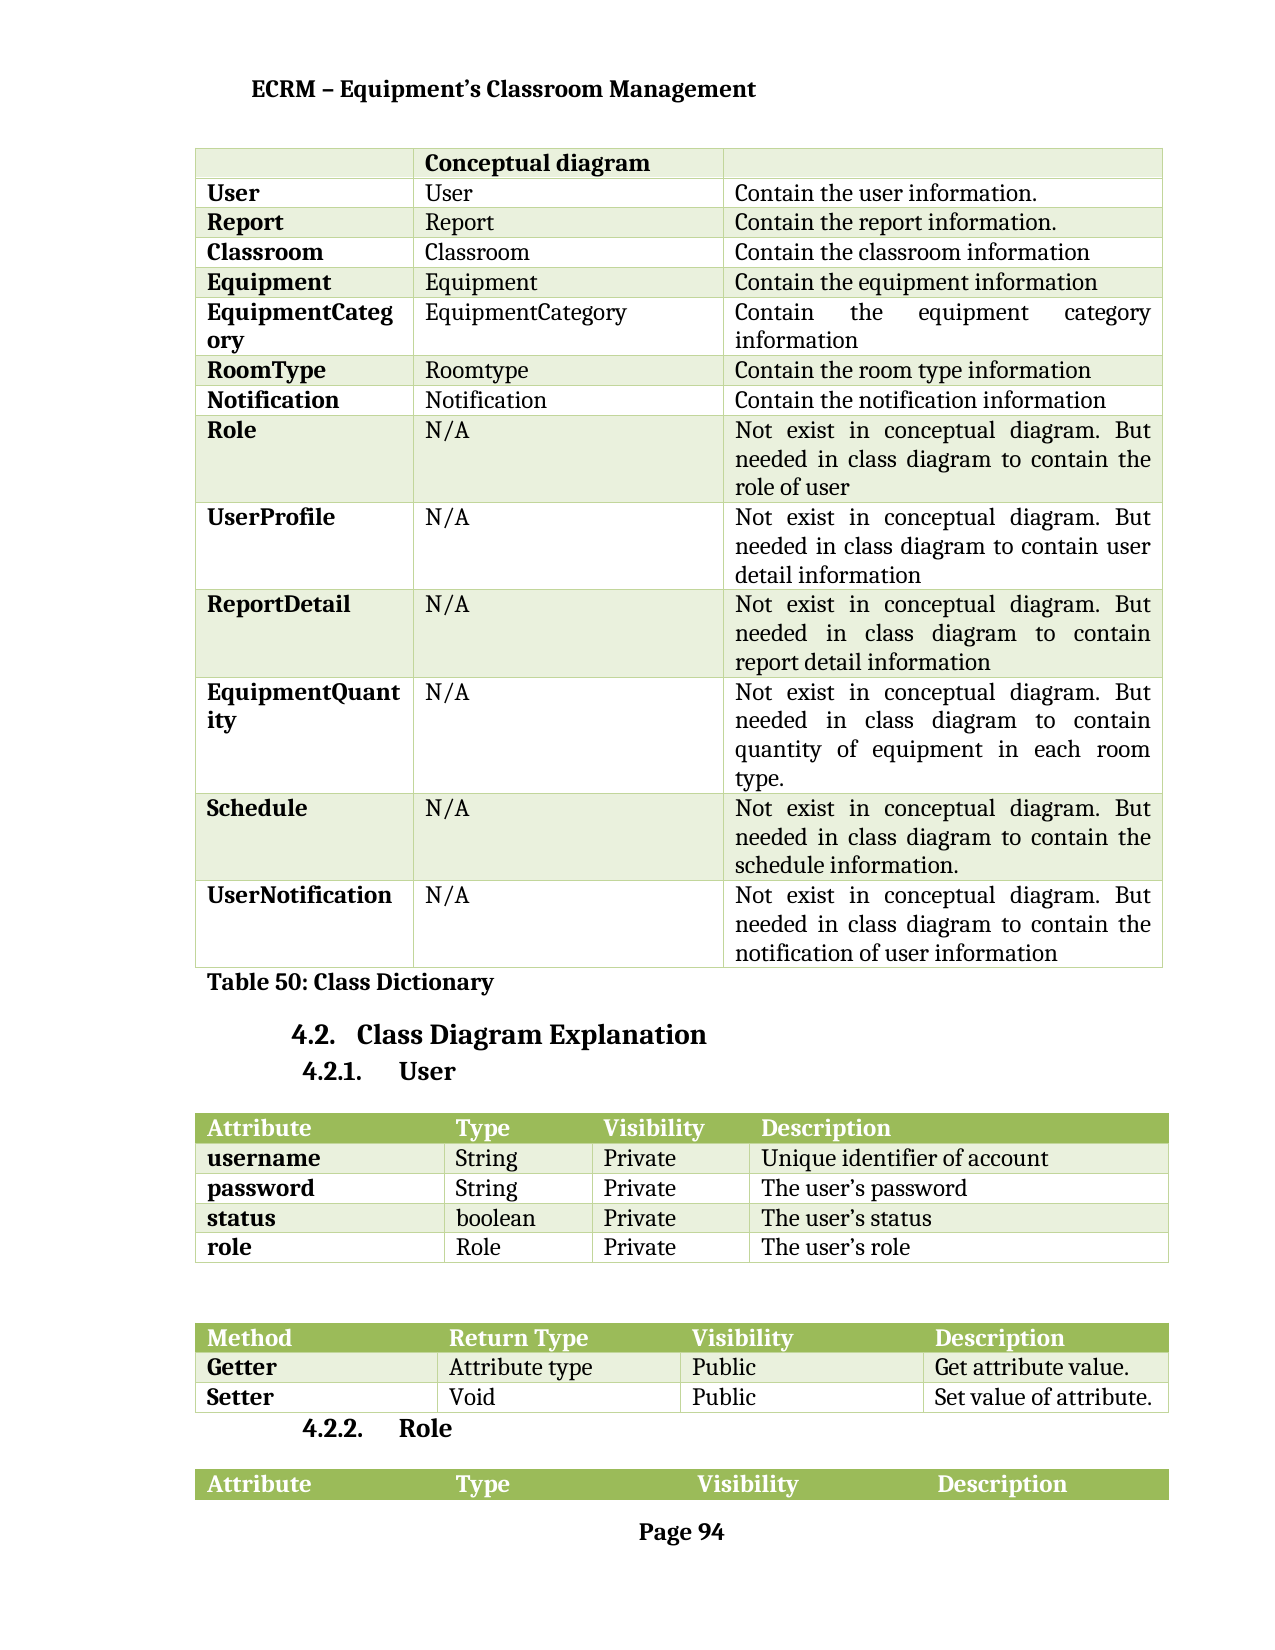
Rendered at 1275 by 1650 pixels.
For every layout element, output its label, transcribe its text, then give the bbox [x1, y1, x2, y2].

table_cell Private [593, 1233, 749, 1262]
table_cell The user’s status [750, 1204, 1168, 1232]
table_header Type [445, 1114, 592, 1143]
table_cell Get attribute value. [924, 1353, 1168, 1382]
table_cell password [196, 1174, 444, 1202]
table_header Visibility [593, 1114, 749, 1143]
table_cell N/A [414, 678, 723, 793]
table_cell UserNotification [196, 881, 413, 967]
table_cell boolean [445, 1204, 592, 1232]
table_cell UserProfile [196, 503, 413, 589]
table_header Description [750, 1114, 1168, 1143]
table_header Type [445, 1470, 686, 1499]
table_cell Classroom [414, 238, 723, 267]
text Table 50: Class Dictionary [207, 968, 1157, 997]
table_cell N/A [414, 503, 723, 589]
list Class Diagram Explanation [291, 1018, 1157, 1051]
table_cell Contain the user information. [724, 179, 1162, 207]
list Role [302, 1413, 1157, 1444]
table_header Description [924, 1324, 1168, 1352]
table_cell Roomtype [414, 356, 723, 385]
table_cell status [196, 1204, 444, 1232]
table_cell Contain the classroom information [724, 238, 1162, 267]
table_cell Set value of attribute. [924, 1383, 1168, 1412]
table_cell Not exist in conceptual diagram. But needed in class diagram to contain quantity of equipment in each room type. [724, 678, 1162, 793]
table_cell Unique identifier of account [750, 1144, 1168, 1173]
table_header Attribute [196, 1114, 444, 1143]
table_cell Public [681, 1353, 923, 1382]
table_header Visibility [681, 1324, 923, 1352]
table_cell Contain the notification information [724, 386, 1162, 415]
table_cell EquipmentCategory [414, 298, 723, 355]
table_cell username [196, 1144, 444, 1173]
table_cell EquipmentQuantity [196, 678, 413, 793]
table_cell Private [593, 1144, 749, 1173]
table_cell Contain the room type information [724, 356, 1162, 385]
table_cell Not exist in conceptual diagram. But needed in class diagram to contain the schedule information. [724, 794, 1162, 880]
table_cell User [414, 179, 723, 207]
table_cell Private [593, 1204, 749, 1232]
table_cell Class Name [196, 149, 413, 177]
table_cell User [196, 179, 413, 207]
table_cell Public [681, 1383, 923, 1412]
table_cell Classroom [196, 238, 413, 267]
table_cell Not exist in conceptual diagram. But needed in class diagram to contain user detail information [724, 503, 1162, 589]
table_cell N/A [414, 416, 723, 502]
table_cell Contain the report information. [724, 208, 1162, 237]
table_cell Private [593, 1174, 749, 1202]
table_cell Role [445, 1233, 592, 1262]
table_cell Notification [196, 386, 413, 415]
table_cell Notification [414, 386, 723, 415]
table_header Attribute [196, 1470, 444, 1499]
list User [302, 1056, 1157, 1088]
table_cell Equipment [414, 268, 723, 297]
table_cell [414, 149, 723, 177]
table_cell Report [196, 208, 413, 237]
table_cell The user’s role [750, 1233, 1168, 1262]
table_cell Attribute type [438, 1353, 680, 1382]
table_cell Contain the equipment information [724, 268, 1162, 297]
table_cell Report [414, 208, 723, 237]
table_cell String [445, 1174, 592, 1202]
table_cell N/A [414, 794, 723, 880]
table_cell role [196, 1233, 444, 1262]
table_cell Not exist in conceptual diagram. But needed in class diagram to contain report detail information [724, 590, 1162, 677]
table_cell Role [196, 416, 413, 502]
table_cell ReportDetail [196, 590, 413, 677]
table_cell N/A [414, 881, 723, 967]
table_header Description [927, 1470, 1168, 1499]
table_cell Getter [196, 1353, 437, 1382]
table_header Return Type [438, 1324, 680, 1352]
table_cell Void [438, 1383, 680, 1412]
table_cell Equipment [196, 268, 413, 297]
table_cell N/A [414, 590, 723, 677]
table_cell Schedule [196, 794, 413, 880]
table_cell EquipmentCategory [196, 298, 413, 355]
table_header Method [196, 1324, 437, 1352]
table_cell Contain the equipment category information [724, 298, 1162, 355]
table_header Visibility [687, 1470, 926, 1499]
table_cell Description [724, 149, 1162, 177]
table_cell The user’s password [750, 1174, 1168, 1202]
table_cell Not exist in conceptual diagram. But needed in class diagram to contain the role of user [724, 416, 1162, 502]
table_cell Setter [196, 1383, 437, 1412]
table_cell RoomType [196, 356, 413, 385]
table_cell Not exist in conceptual diagram. But needed in class diagram to contain the notification of user information [724, 881, 1162, 967]
table_cell String [445, 1144, 592, 1173]
